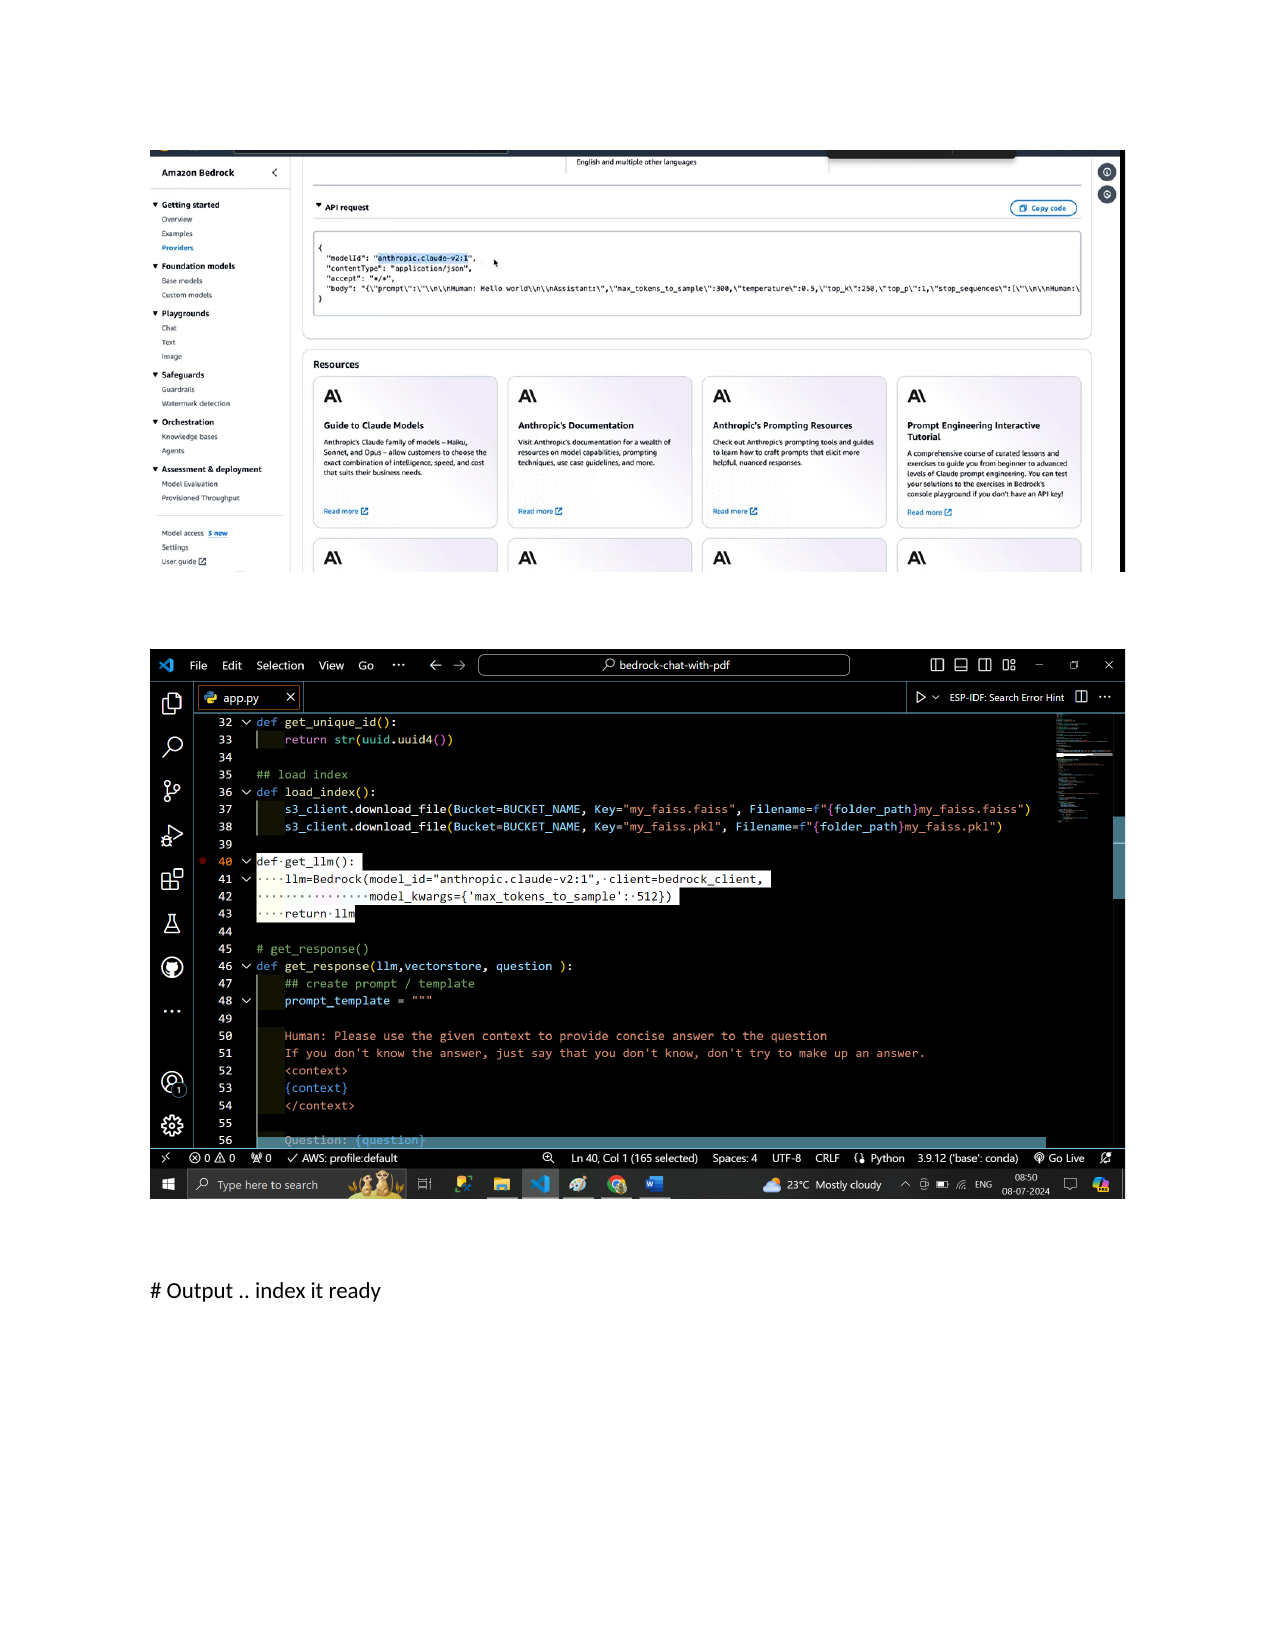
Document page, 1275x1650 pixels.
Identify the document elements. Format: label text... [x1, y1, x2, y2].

picture [150, 150, 1125, 572]
picture [150, 649, 1125, 1199]
text # Output .. index it ready [150, 1276, 1125, 1304]
